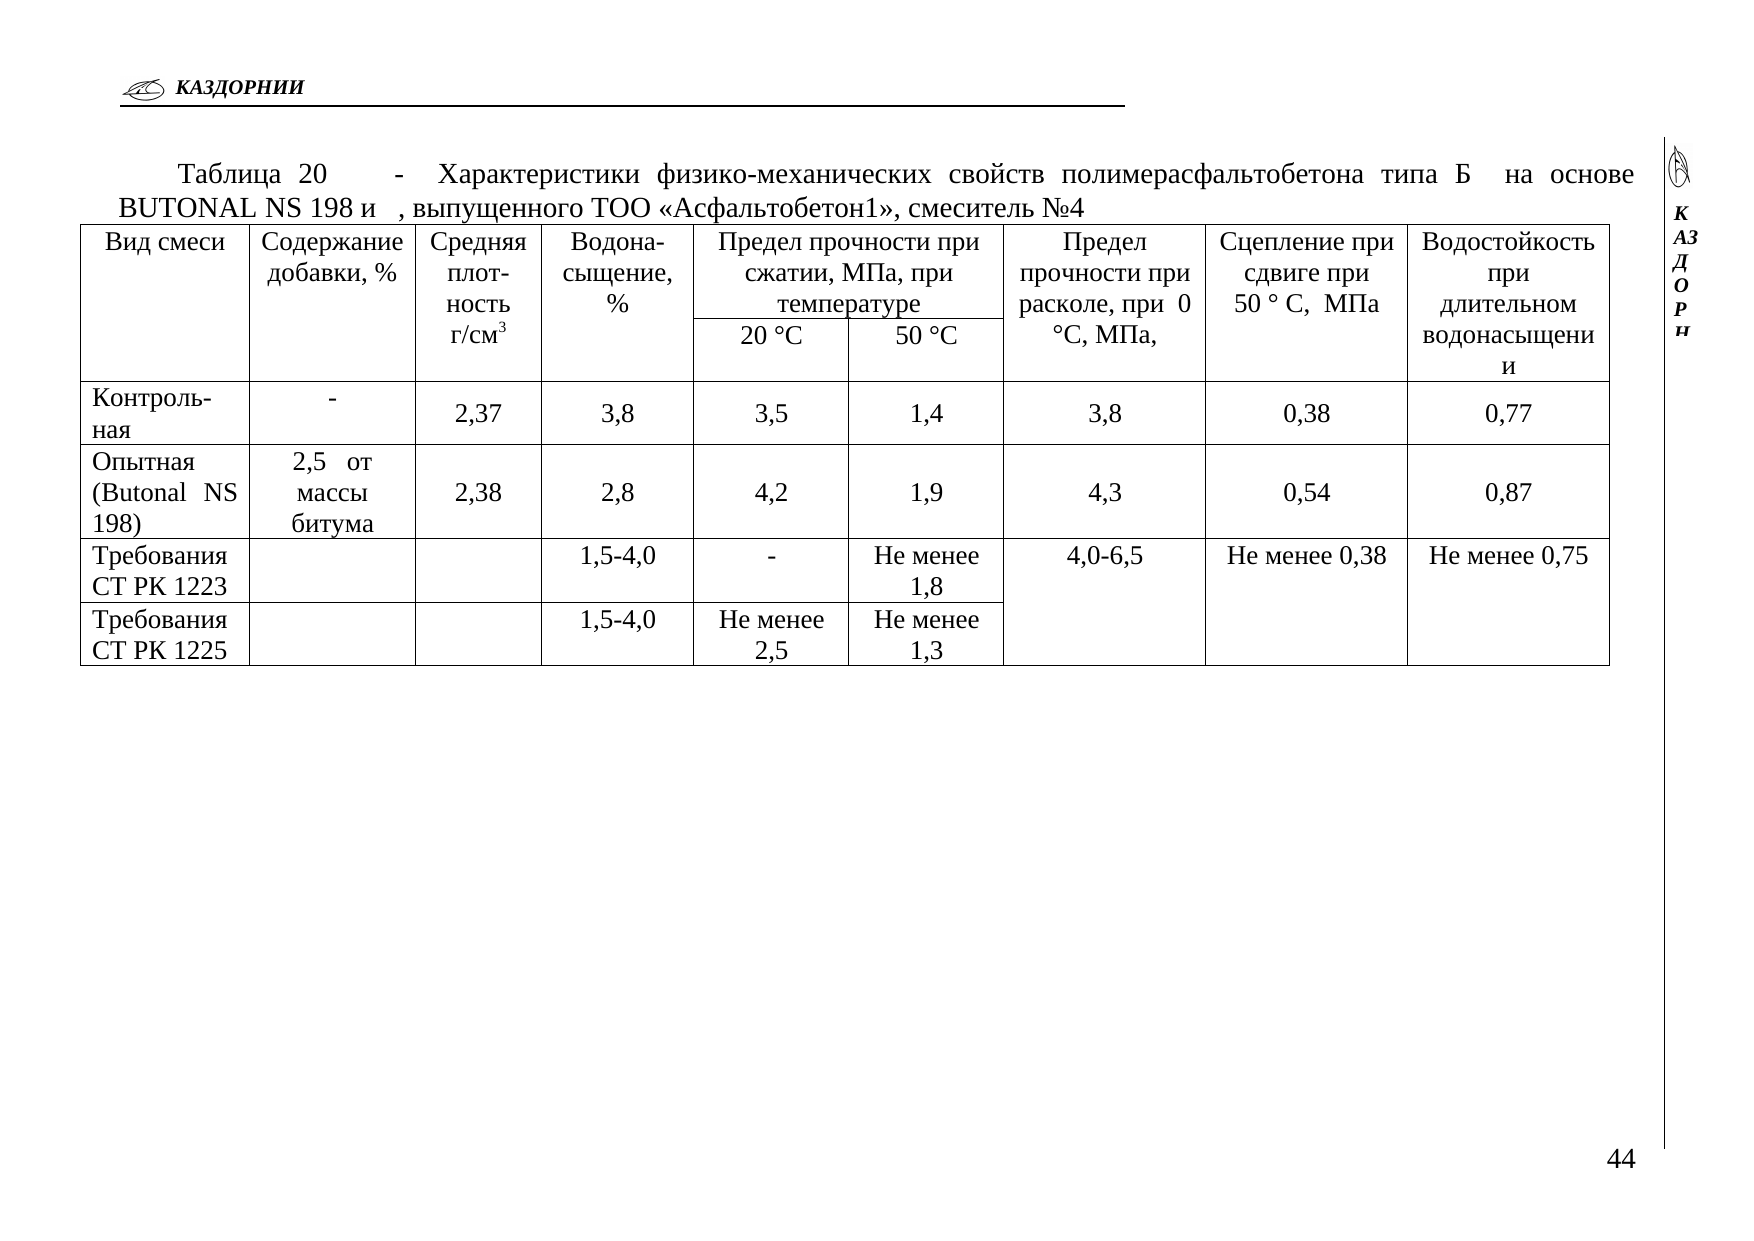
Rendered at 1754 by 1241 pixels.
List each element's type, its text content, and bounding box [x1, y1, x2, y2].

table_cell [250, 539, 415, 602]
table_header Водона-сыщение, % [542, 225, 693, 381]
table_cell 3,5 [694, 382, 848, 444]
table_cell 0,54 [1206, 445, 1407, 538]
table_cell 2,8 [542, 445, 693, 538]
table_cell Не менее 2,5 [694, 603, 848, 665]
table_header Предел прочности при расколе, при 0 °С, МПа, [1004, 225, 1205, 381]
table_cell 4,2 [694, 445, 848, 538]
table_cell 1,4 [849, 382, 1003, 444]
table_cell 4,3 [1004, 445, 1205, 538]
table_cell Требования СТ РК 1225 [81, 603, 249, 665]
table_cell Не менее 0,75 [1408, 539, 1609, 665]
table_cell - [694, 539, 848, 602]
table_header Сцепление при сдвиге при 50 ° С, МПа [1206, 225, 1407, 381]
picture [1665, 143, 1693, 189]
table_cell [250, 603, 415, 665]
table_header Средняя плот-ность г/см3 [416, 225, 541, 381]
table_cell Опытная (Butonal NS 198) [81, 445, 249, 538]
table_cell Требования СТ РК 1223 [81, 539, 249, 602]
table_cell 1,5-4,0 [542, 539, 693, 602]
table_cell 4,0-6,5 [1004, 539, 1205, 665]
table_cell 0,87 [1408, 445, 1609, 538]
table_cell 1,9 [849, 445, 1003, 538]
table_cell 3,8 [542, 382, 693, 444]
table_cell 2,37 [416, 382, 541, 444]
table_cell Не менее 0,38 [1206, 539, 1407, 665]
table_cell Не менее 1,8 [849, 539, 1003, 602]
table_cell 3,8 [1004, 382, 1205, 444]
table_cell 0,38 [1206, 382, 1407, 444]
table_cell [416, 539, 541, 602]
table_header Вид смеси [81, 225, 249, 381]
table_header Водостойкость при длительном водонасыщении [1408, 225, 1609, 381]
table_cell - [250, 382, 415, 444]
table_cell 1,5-4,0 [542, 603, 693, 665]
table_cell [416, 603, 541, 665]
table_cell 0,77 [1408, 382, 1609, 444]
table_cell Контроль-ная [81, 382, 249, 444]
table_cell 20 °С [694, 319, 848, 381]
table_cell 50 °С [849, 319, 1003, 381]
picture [120, 76, 166, 105]
table_header Предел прочности при сжатии, МПа, при температуре [694, 225, 1003, 318]
table_cell 2,38 [416, 445, 541, 538]
table_header Содержание добавки, % [250, 225, 415, 381]
table_cell 2,5 от массы битума [250, 445, 415, 538]
table_cell Не менее 1,3 [849, 603, 1003, 665]
title Таблица 20 - Характеристики физико-механических свойств полимерасфальтобетона типа Б на основе BUTONAL NS 198 и , выпущенного ТОО «Асфальтобетон1», смеситель №4 [118, 157, 1636, 224]
